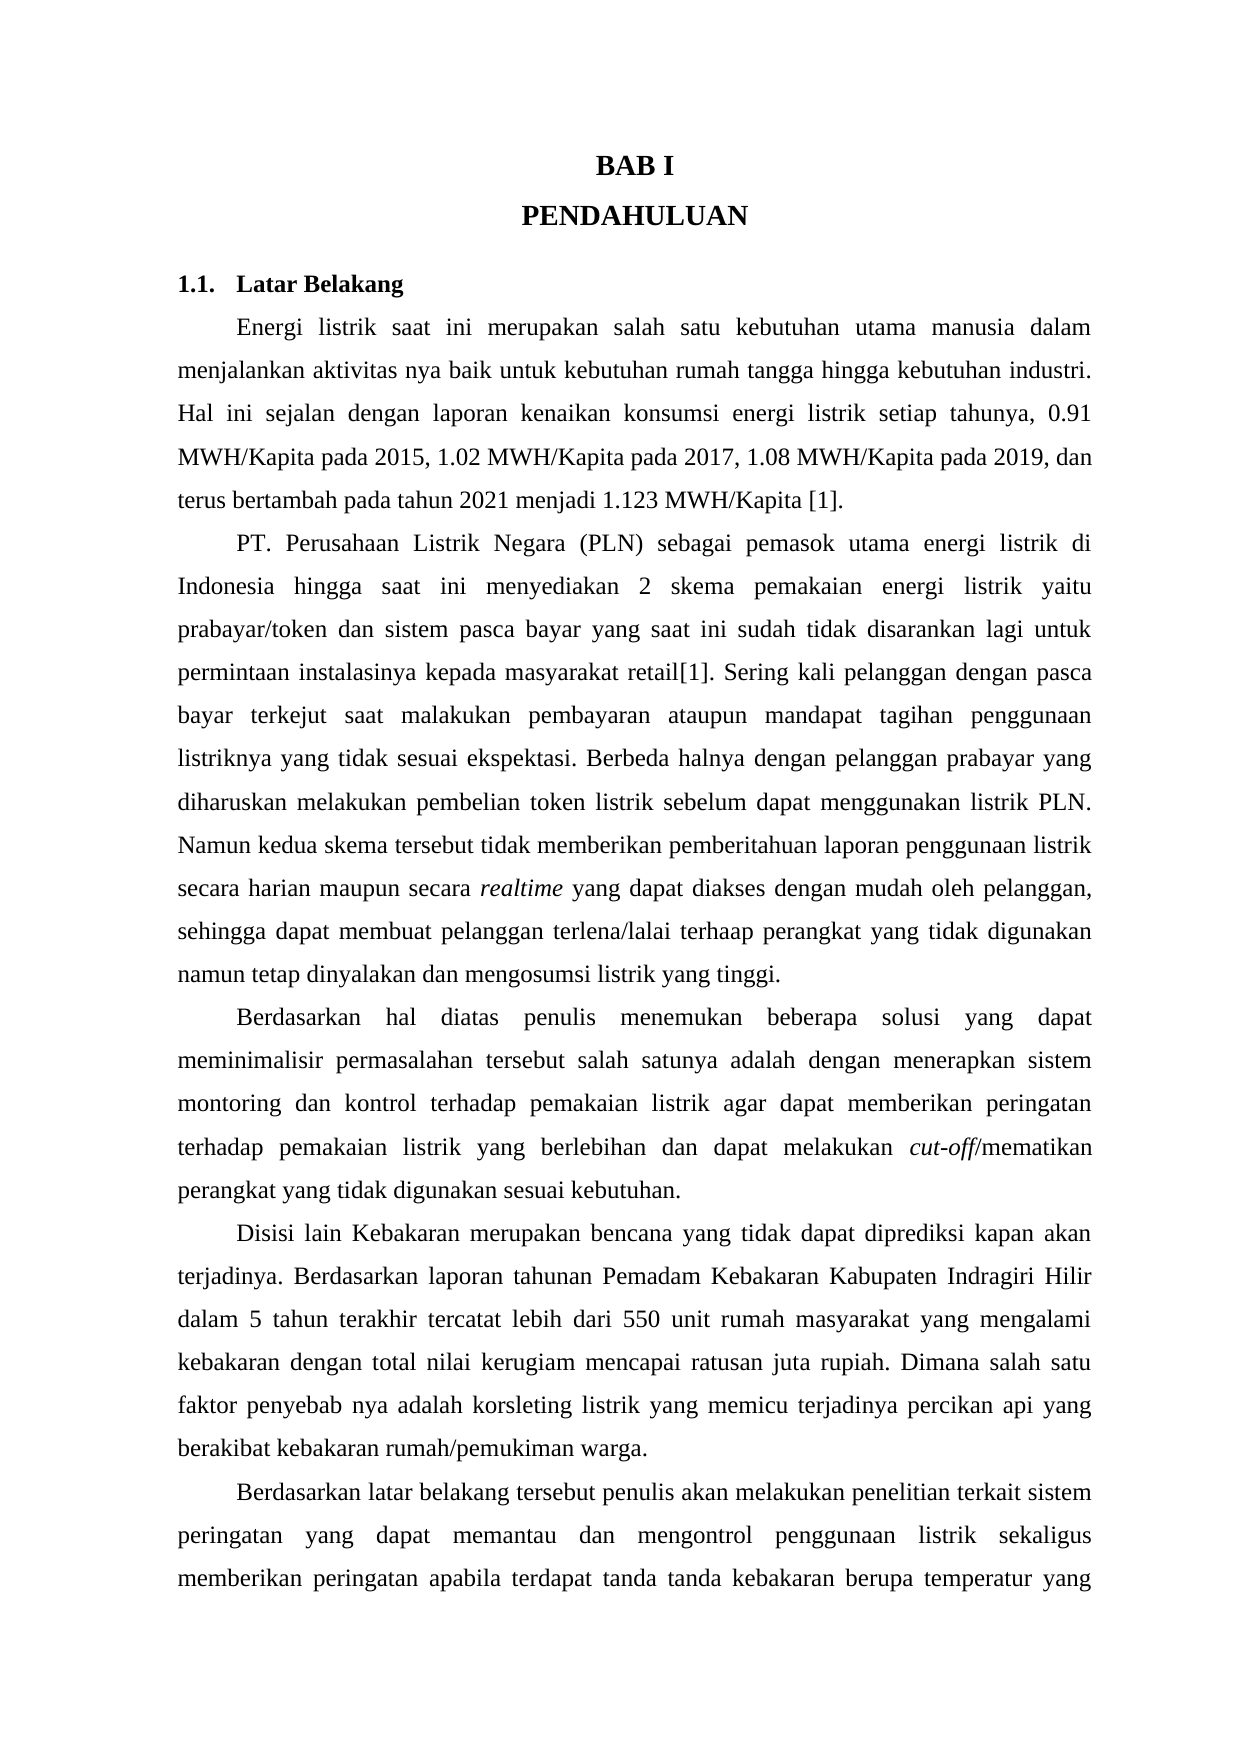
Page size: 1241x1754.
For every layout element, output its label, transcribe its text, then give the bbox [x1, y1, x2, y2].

list Energi listrik saat ini merupakan salah satu kebutuhan utama manusia dalam menjalankan aktivitas nya baik untuk kebutuhan rumah tangga hingga kebutuhan industri. Hal ini sejalan dengan laporan kenaikan konsumsi energi listrik setiap tahunya, 0.91 MWH/Kapita pada 2015, 1.02 MWH/Kapita pada 2017, 1.08 MWH/Kapita pada 2019, dan terus bertambah pada tahun 2021 menjadi 1.123 MWH/Kapita . [177, 312, 1092, 513]
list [177, 1477, 1092, 1592]
list Disisi lain Kebakaran merupakan bencana yang tidak dapat diprediksi kapan akan terjadinya. Berdasarkan laporan tahunan Pemadam Kebakaran Kabupaten Indragiri Hilir dalam 5 tahun terakhir tercatat lebih dari 550 unit rumah masyarakat yang mengalami kebakaran dengan total nilai kerugiam mencapai ratusan juta rupiah. Dimana salah satu faktor penyebab nya adalah korsleting listrik yang memicu terjadinya percikan api yang berakibat kebakaran rumah/pemukiman warga. [177, 1218, 1092, 1462]
text PENDAHULUAN [177, 198, 1092, 232]
list Latar Belakang [177, 269, 1092, 298]
text BAB I [177, 148, 1092, 181]
list PT. Perusahaan Listrik Negara (PLN) sebagai pemasok utama energi listrik di Indonesia hingga saat ini menyediakan 2 skema pemakaian energi listrik yaitu prabayar/token dan sistem pasca bayar yang saat ini sudah tidak disarankan lagi untuk permintaan instalasinya kepada masyarakat retail. Sering kali pelanggan dengan pasca bayar terkejut saat malakukan pembayaran ataupun mandapat tagihan penggunaan listriknya yang tidak sesuai ekspektasi. Berbeda halnya dengan pelanggan prabayar yang diharuskan melakukan pembelian token listrik sebelum dapat menggunakan listrik PLN. Namun kedua skema tersebut tidak memberikan pemberitahuan laporan penggunaan listrik secara harian maupun secara realtime yang dapat diakses dengan mudah oleh pelanggan, sehingga dapat membuat pelanggan terlena/lalai terhaap perangkat yang tidak digunakan namun tetap dinyalakan dan mengosumsi listrik yang tinggi. [177, 528, 1092, 988]
list Berdasarkan hal diatas penulis menemukan beberapa solusi yang dapat meminimalisir permasalahan tersebut salah satunya adalah dengan menerapkan sistem montoring dan kontrol terhadap pemakaian listrik agar dapat memberikan peringatan terhadap pemakaian listrik yang berlebihan dan dapat melakukan cut-off/mematikan perangkat yang tidak digunakan sesuai kebutuhan. [177, 1002, 1092, 1203]
